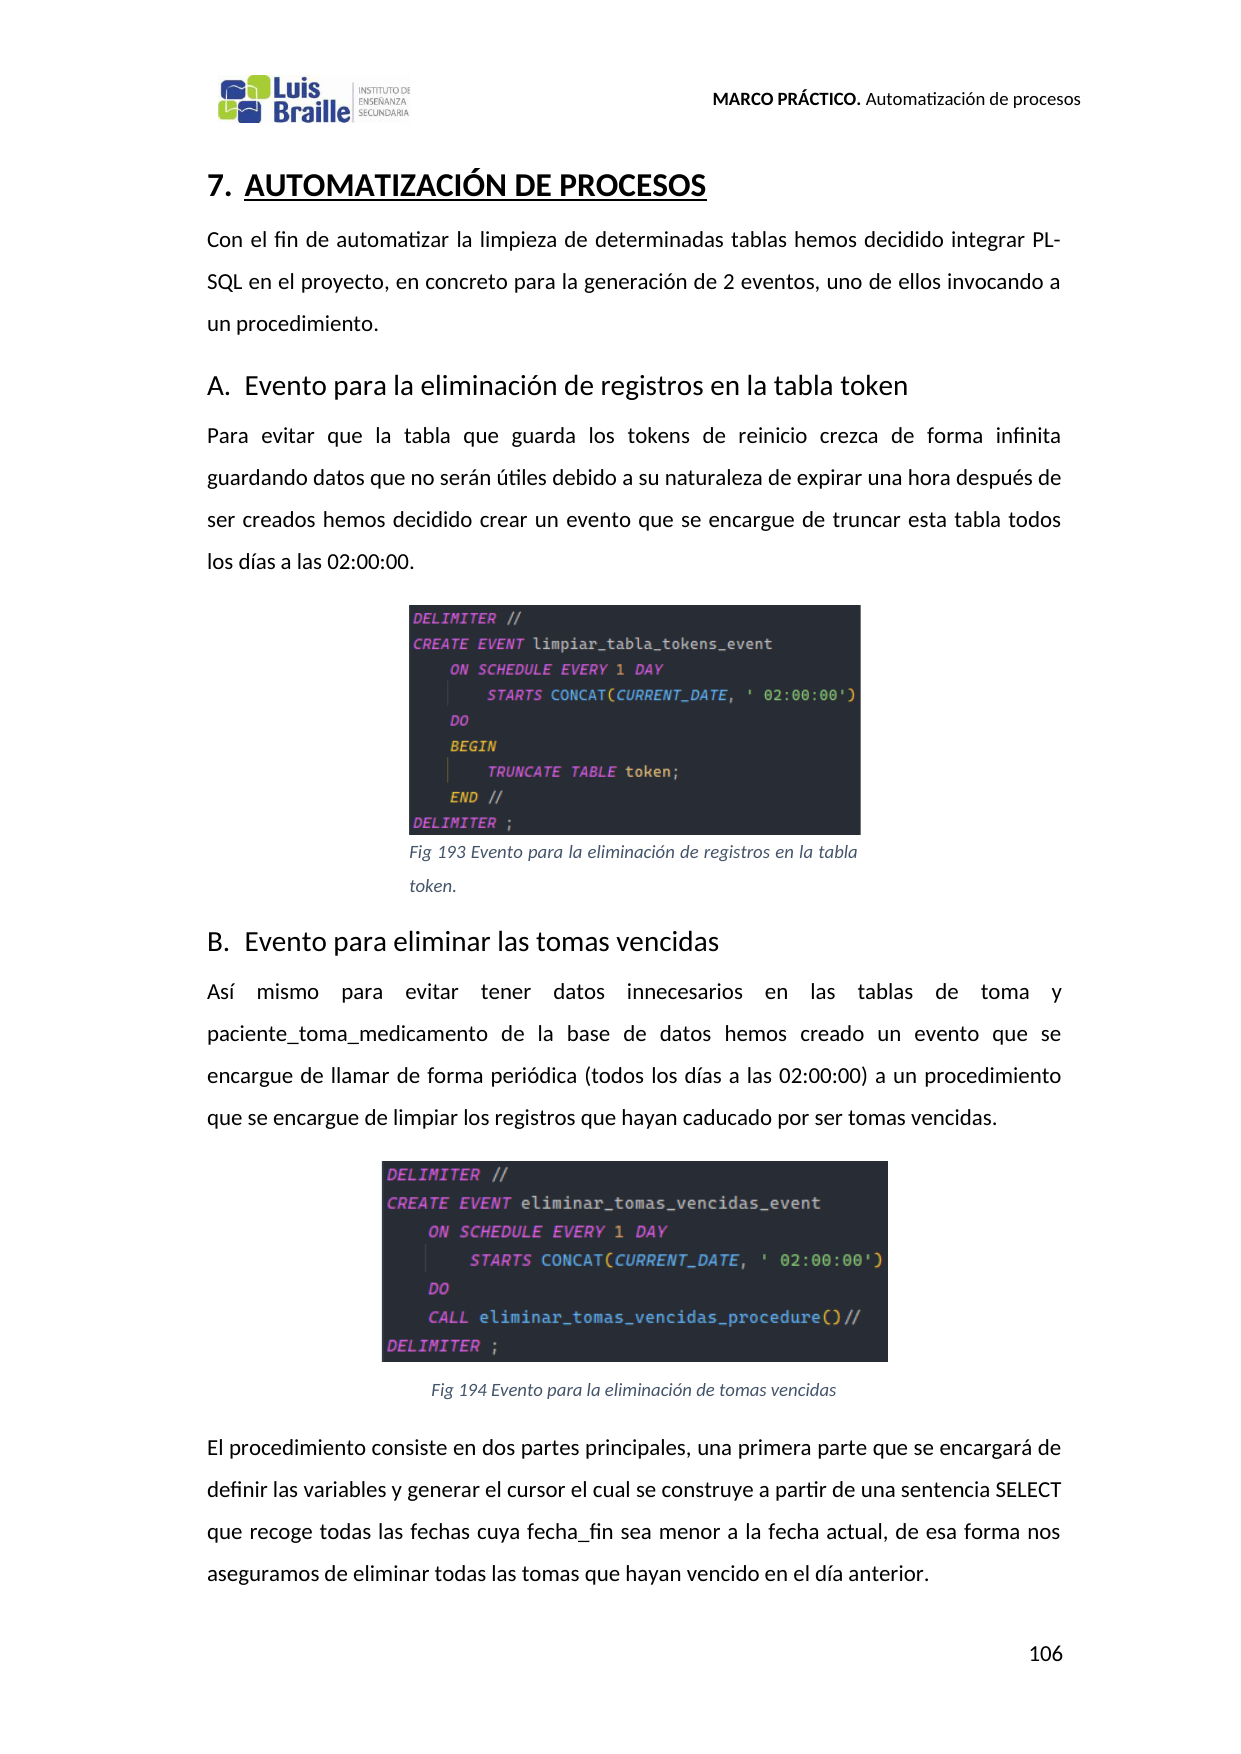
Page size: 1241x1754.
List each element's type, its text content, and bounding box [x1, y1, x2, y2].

text Con el fin de automatizar la limpieza de determinadas tablas hemos decidido integrar PL-SQL en el proyecto, en concreto para la generación de 2 eventos, uno de ellos invocando a un procedimiento. [207, 225, 1063, 337]
subtitle AUTOMATIZACIÓN DE PROCESOS [207, 164, 1063, 204]
text El procedimiento consiste en dos partes principales, una primera parte que se encargará de definir las variables y generar el cursor el cual se construye a partir de una sentencia SELECT que recoge todas las fechas cuya fecha_fin sea menor a la fecha actual, de esa forma nos aseguramos de eliminar todas las tomas que hayan vencido en el día anterior. [207, 1433, 1063, 1587]
text Para evitar que la tabla que guarda los tokens de reinicio crezca de forma infinita guardando datos que no serán útiles debido a su naturaleza de expirar una hora después de ser creados hemos decidido crear un evento que se encargue de truncar esta tabla todos los días a las 02:00:00. [207, 421, 1063, 575]
list Evento para eliminar las tomas vencidas [207, 923, 1063, 959]
text Así mismo para evitar tener datos innecesarios en las tablas de toma y paciente_toma_medicamento de la base de datos hemos creado un evento que se encargue de llamar de forma periódica (todos los días a las 02:00:00) a un procedimiento que se encargue de limpiar los registros que hayan caducado por ser tomas vencidas. [207, 977, 1063, 1131]
picture [381, 1161, 888, 1362]
text Fig 194 Evento para la eliminación de tomas vencidas [207, 1378, 1063, 1401]
list Evento para la eliminación de registros en la tabla token [207, 367, 1063, 403]
picture [409, 605, 861, 835]
